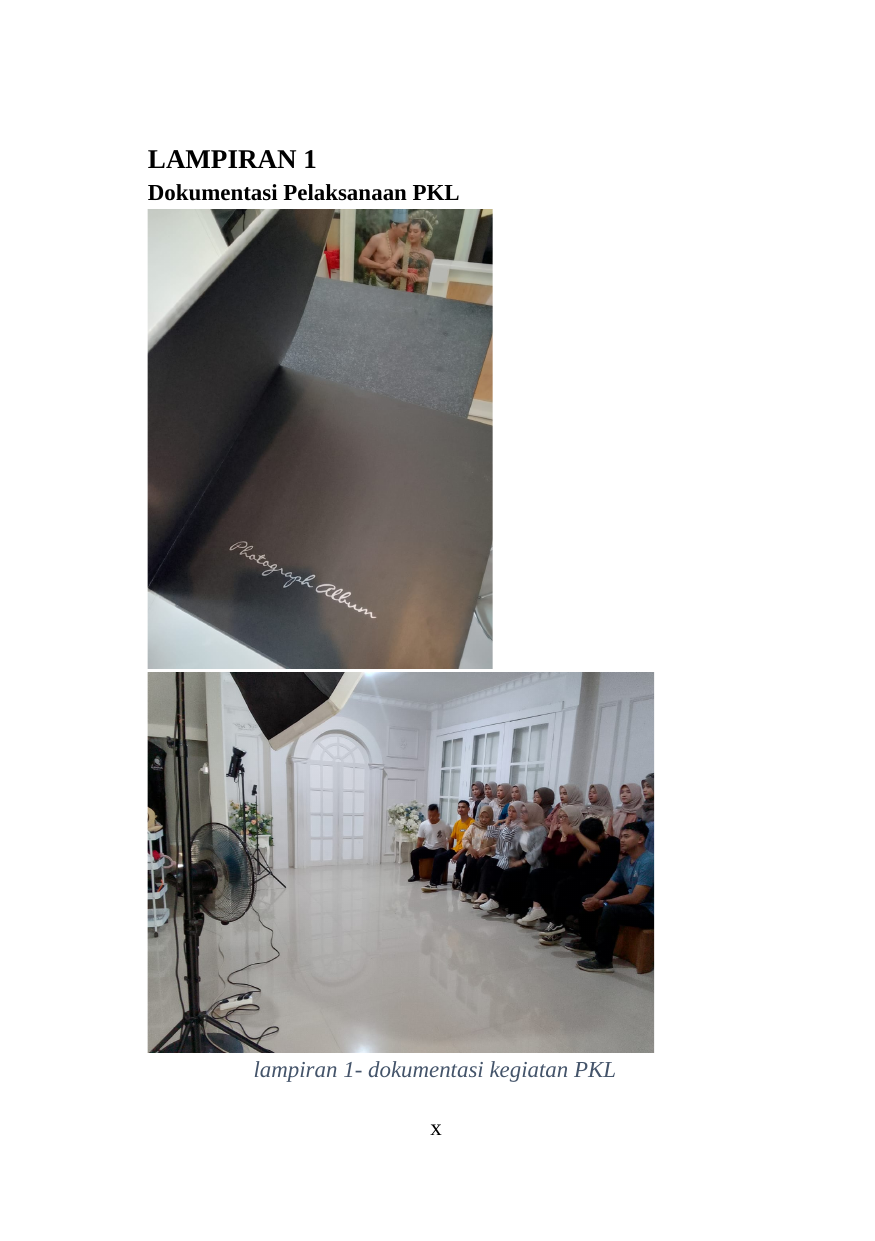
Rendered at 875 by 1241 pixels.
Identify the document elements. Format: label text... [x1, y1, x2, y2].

picture [147, 672, 655, 1053]
subtitle LAMPIRAN 1 [148, 143, 724, 174]
text Dokumentasi Pelaksanaan PKL [148, 179, 724, 205]
picture [147, 209, 493, 669]
text lampiran 1- dokumentasi kegiatan PKL [148, 1056, 724, 1083]
